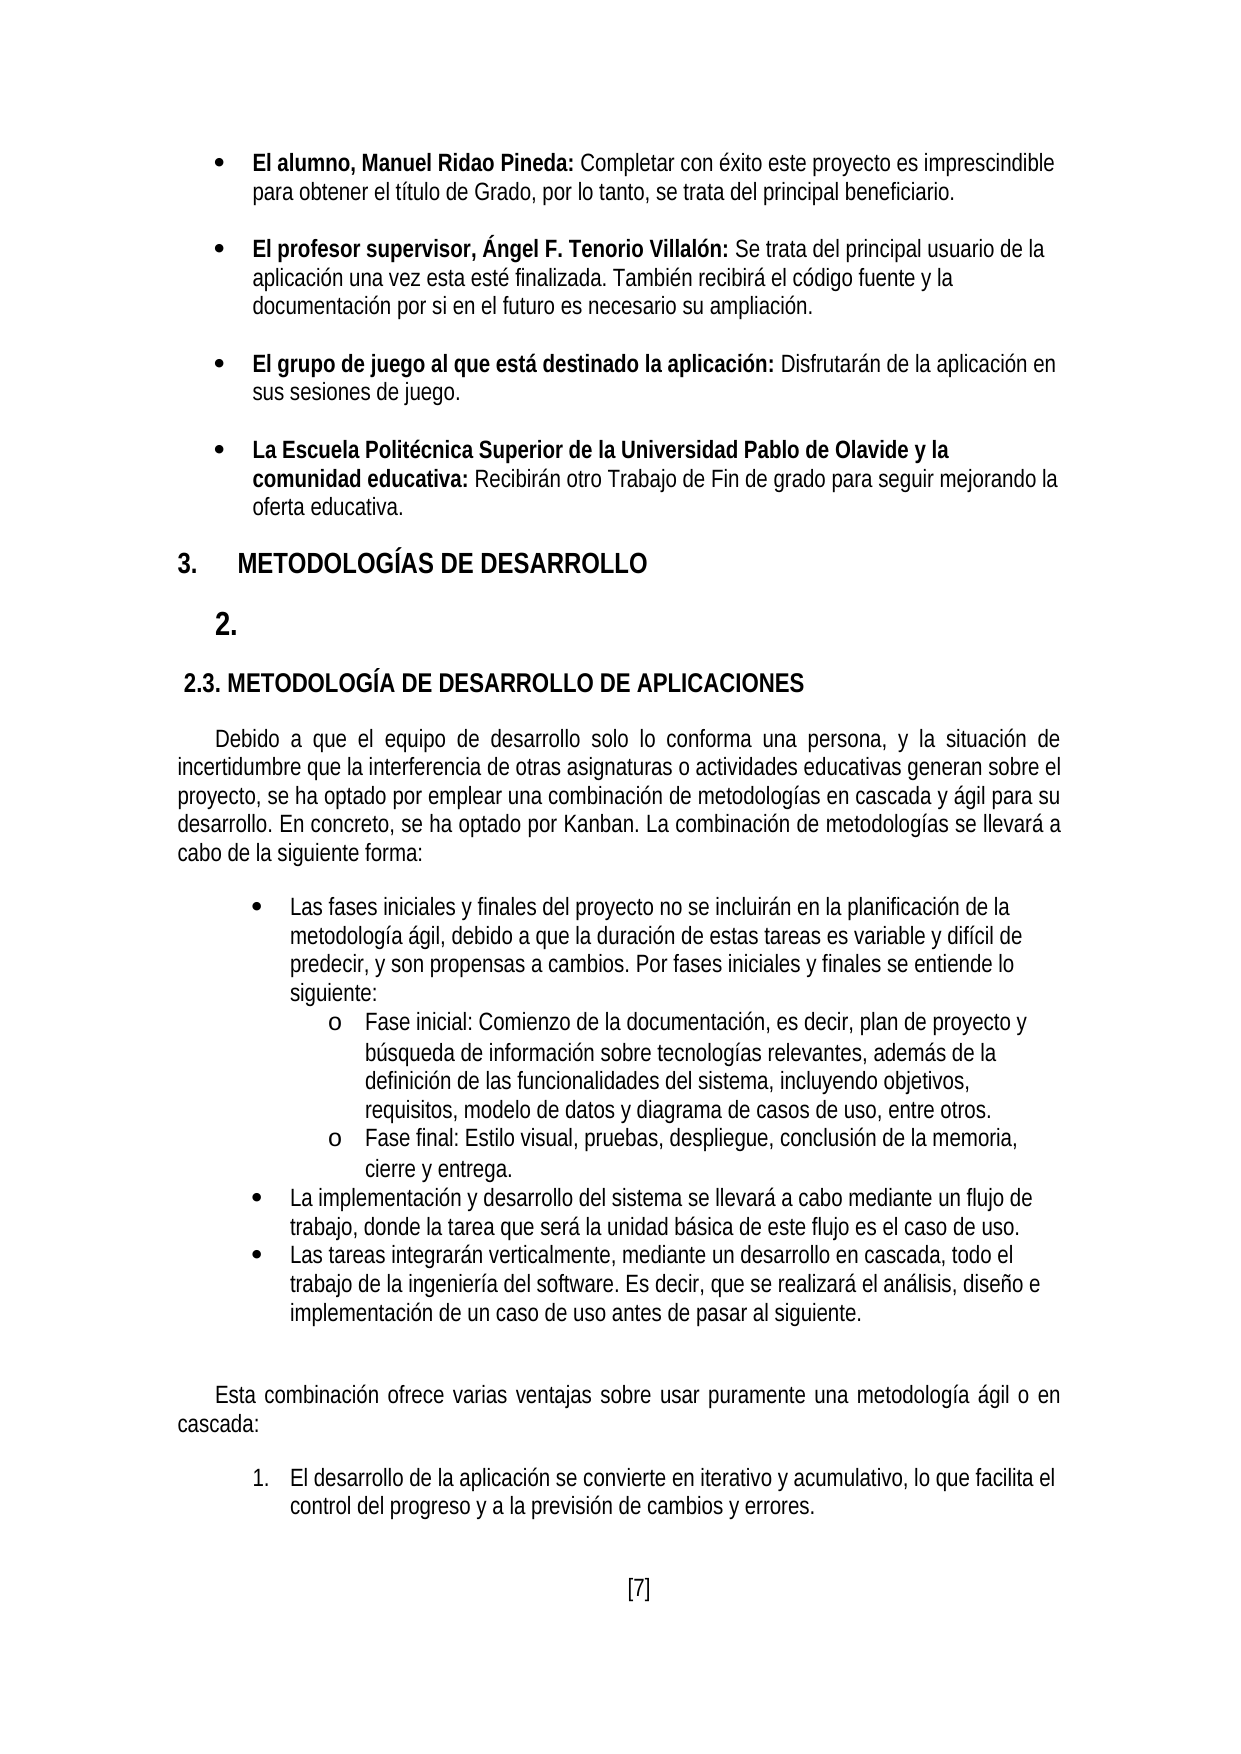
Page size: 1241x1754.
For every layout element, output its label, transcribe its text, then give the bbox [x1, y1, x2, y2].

subtitle METODOLOGÍA DE DESARROLLO DE APLICACIONES [184, 667, 1063, 698]
list El alumno, Manuel Ridao Pineda: Completar con éxito este proyecto es imprescindible para obtener el título de Grado, por lo tanto, se trata del principal beneficiario. [215, 148, 1063, 205]
list Las tareas integrarán verticalmente, mediante un desarrollo en cascada, todo el trabajo de la ingeniería del software. Es decir, que se realizará el análisis, diseño e implementación de un caso de uso antes de pasar al siguiente. [252, 1241, 1063, 1327]
text Esta combinación ofrece varias ventajas sobre usar puramente una metodología ágil o en cascada: [177, 1380, 1063, 1438]
list La Escuela Politécnica Superior de la Universidad Pablo de Olavide y la comunidad educativa: Recibirán otro Trabajo de Fin de grado para seguir mejorando la oferta educativa. [215, 435, 1063, 521]
subtitle METODOLOGÍAS DE DESARROLLO [177, 546, 1063, 579]
list Fase inicial: Comienzo de la documentación, es decir, plan de proyecto y búsqueda de información sobre tecnologías relevantes, además de la definición de las funcionalidades del sistema, incluyendo objetivos, requisitos, modelo de datos y diagrama de casos de uso, entre otros. [327, 1007, 1063, 1123]
text Debido a que el equipo de desarrollo solo lo conforma una persona, y la situación de incertidumbre que la interferencia de otras asignaturas o actividades educativas generan sobre el proyecto, se ha optado por emplear una combinación de metodologías en cascada y ágil para su desarrollo. En concreto, se ha optado por Kanban. La combinación de metodologías se llevará a cabo de la siguiente forma: [177, 723, 1063, 867]
list La implementación y desarrollo del sistema se llevará a cabo mediante un flujo de trabajo, donde la tarea que será la unidad básica de este flujo es el caso de uso. [252, 1183, 1063, 1241]
list El grupo de juego al que está destinado la aplicación: Disfrutarán de la aplicación en sus sesiones de juego. [215, 348, 1063, 406]
list Fase final: Estilo visual, pruebas, despliegue, conclusión de la memoria, cierre y entrega. [327, 1123, 1063, 1183]
list El desarrollo de la aplicación se convierte en iterativo y acumulativo, lo que facilita el control del progreso y a la previsión de cambios y errores. [252, 1463, 1063, 1520]
list Las fases iniciales y finales del proyecto no se incluirán en la planificación de la metodología ágil, debido a que la duración de estas tareas es variable y difícil de predecir, y son propensas a cambios. Por fases iniciales y finales se entiende lo siguiente: [252, 892, 1063, 1007]
list El profesor supervisor, Ángel F. Tenorio Villalón: Se trata del principal usuario de la aplicación una vez esta esté finalizada. También recibirá el código fuente y la documentación por si en el futuro es necesario su ampliación. [215, 234, 1063, 320]
